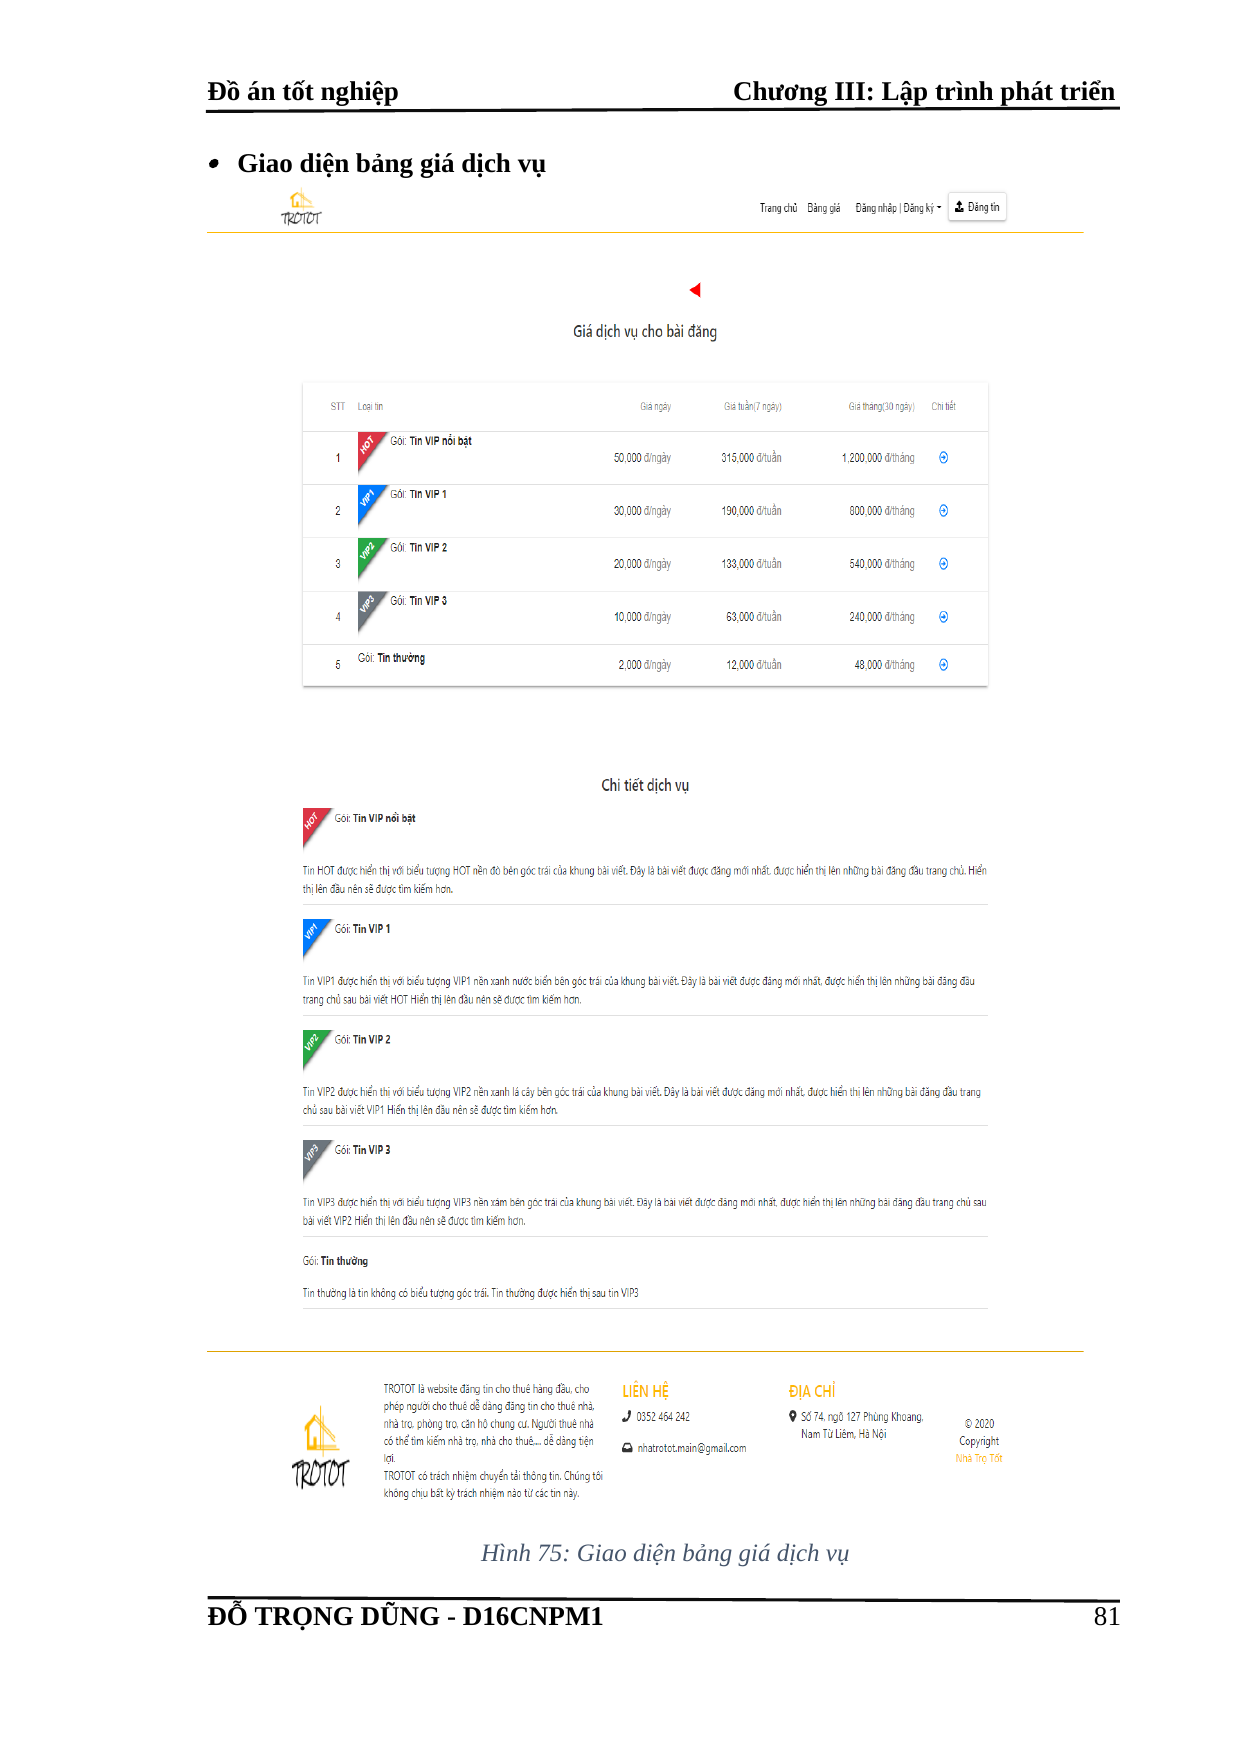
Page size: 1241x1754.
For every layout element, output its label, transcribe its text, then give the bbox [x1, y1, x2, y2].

picture [207, 180, 1084, 1536]
list Giao diện bảng giá dịch vụ [207, 147, 1123, 178]
text Hình 75: Giao diện bảng giá dịch vụ [207, 1538, 1123, 1566]
